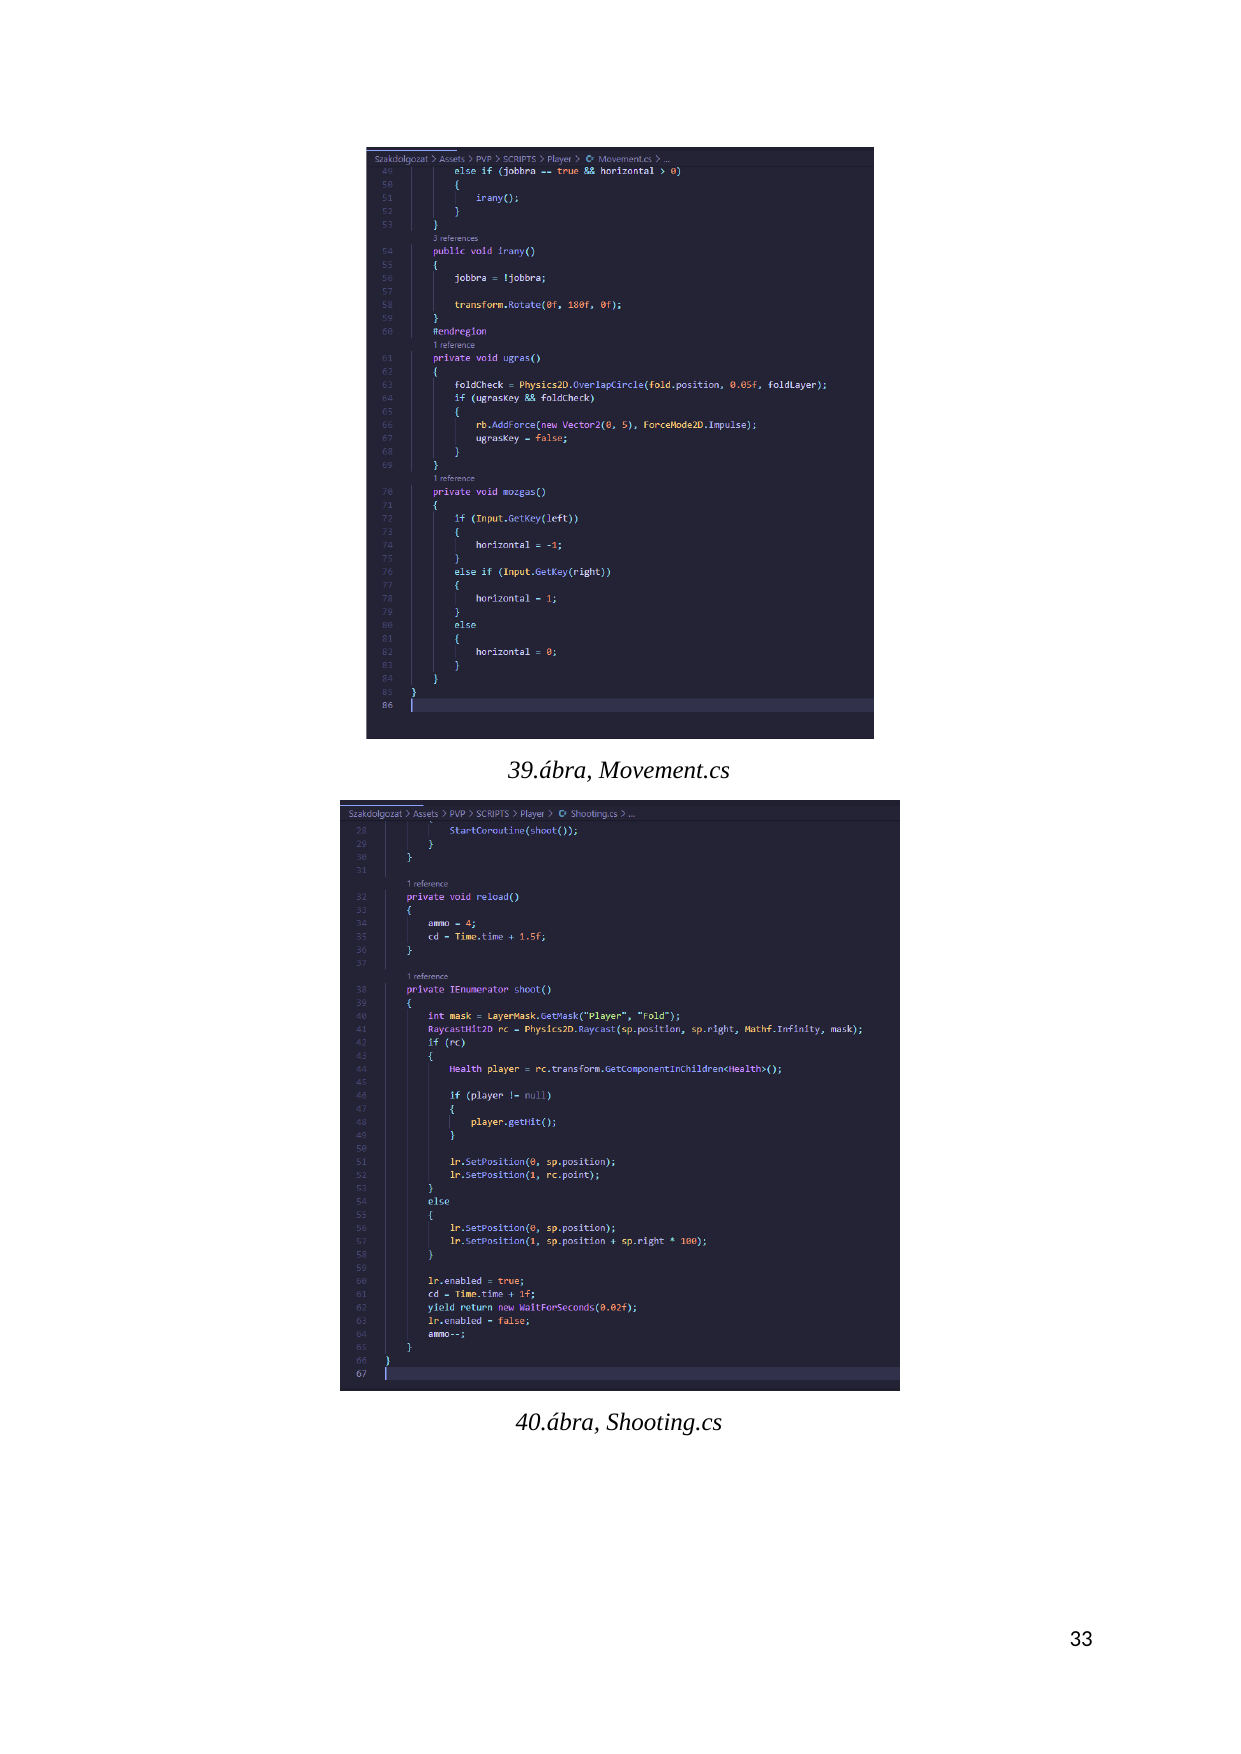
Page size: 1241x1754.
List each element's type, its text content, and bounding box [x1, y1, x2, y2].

picture [366, 147, 874, 739]
text 39.ábra, Movement.cs [148, 755, 1092, 784]
text 40.ábra, Shooting.cs [148, 1407, 1092, 1436]
picture [340, 800, 900, 1391]
